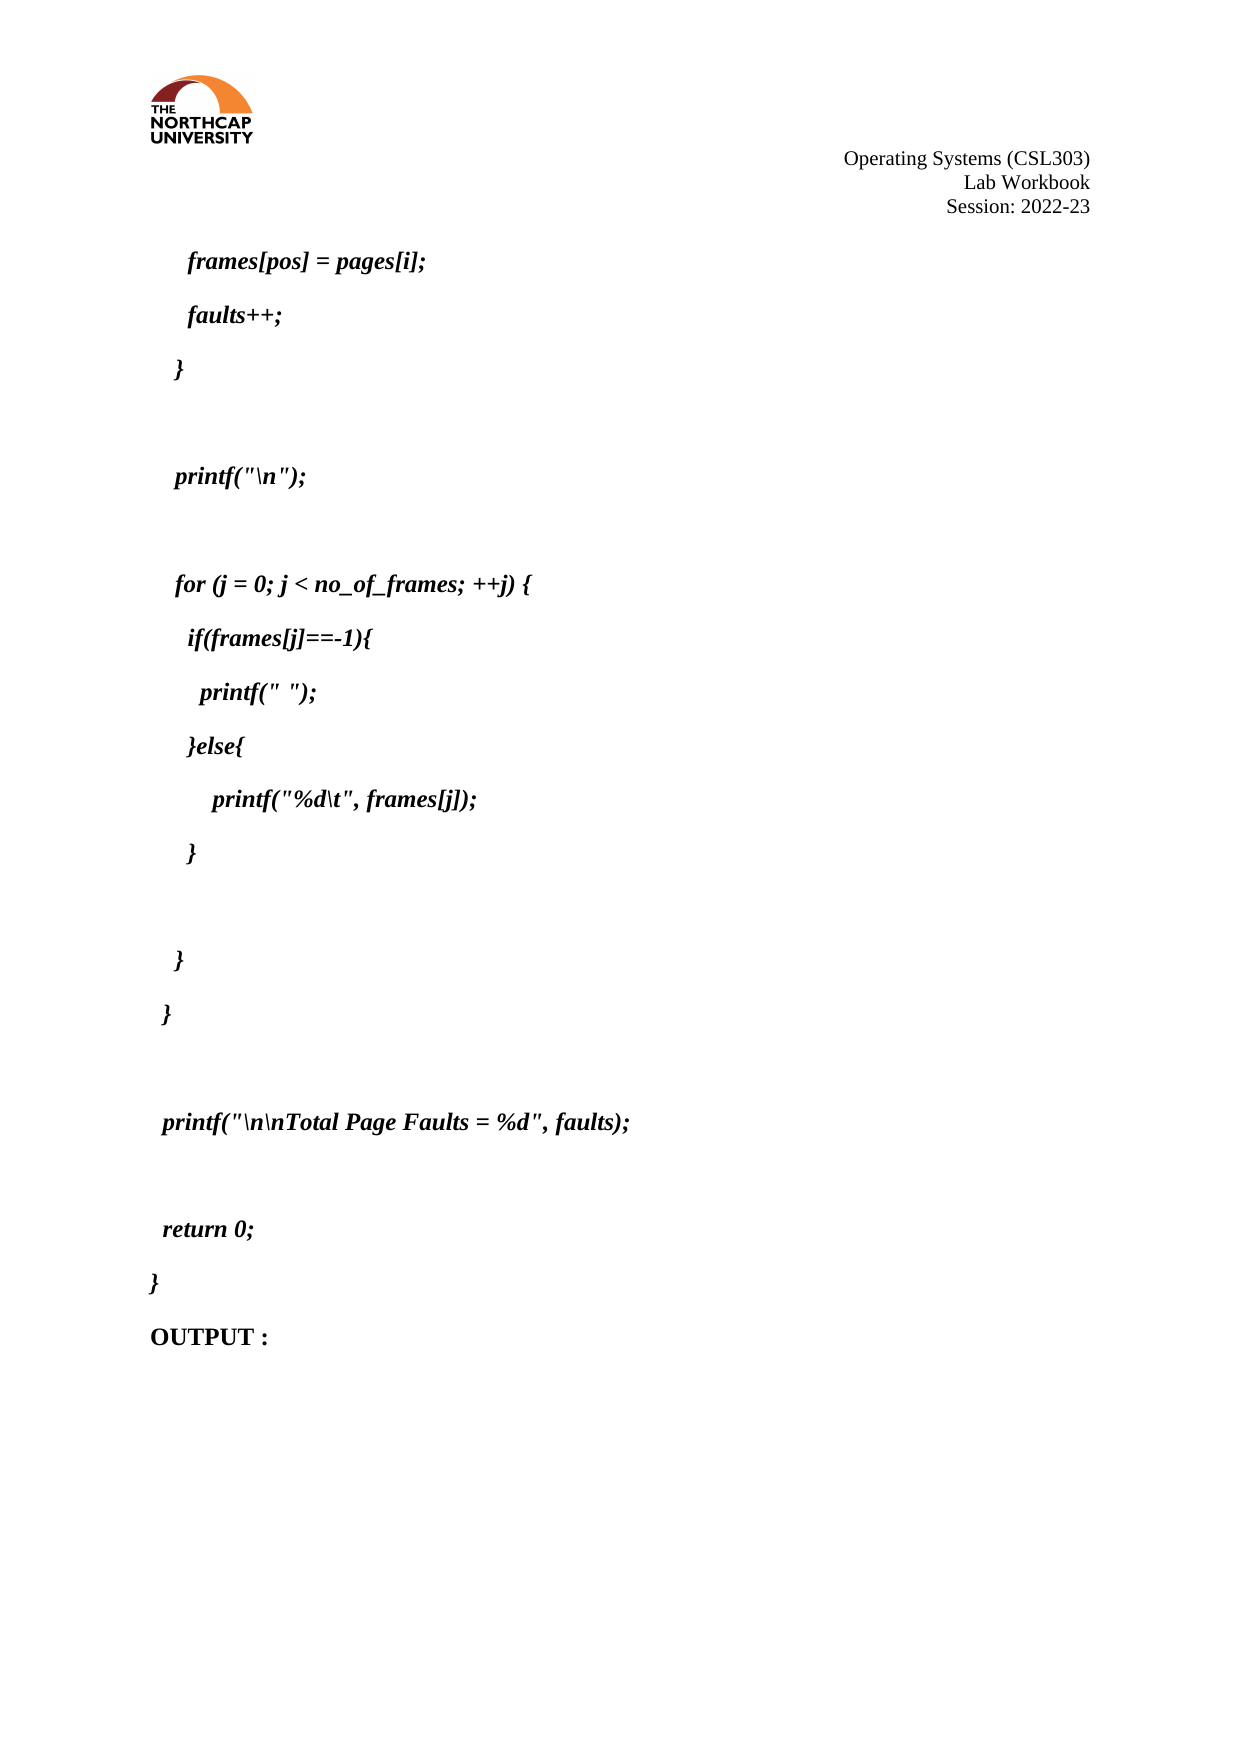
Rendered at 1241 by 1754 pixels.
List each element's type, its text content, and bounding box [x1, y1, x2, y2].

text } [150, 1268, 1090, 1297]
text return 0; [150, 1214, 1090, 1243]
picture [150, 73, 254, 146]
text for (j = 0; j < no_of_frames; ++j) { [150, 569, 1090, 598]
text printf("\n"); [150, 461, 1090, 490]
text }else{ [150, 731, 1090, 759]
text printf("%d\t", frames[j]); [150, 784, 1090, 813]
text if(frames[j]==-1){ [150, 623, 1090, 652]
text faults++; [150, 300, 1090, 329]
text frames[pos] = pages[i]; [150, 246, 1090, 275]
text } [150, 999, 1090, 1028]
text } [150, 945, 1090, 974]
text printf(" "); [150, 677, 1090, 706]
text } [150, 838, 1090, 867]
text OUTPUT : [150, 1322, 1090, 1351]
text } [150, 354, 1090, 382]
text printf("\n\nTotal Page Faults = %d", faults); [150, 1107, 1090, 1136]
